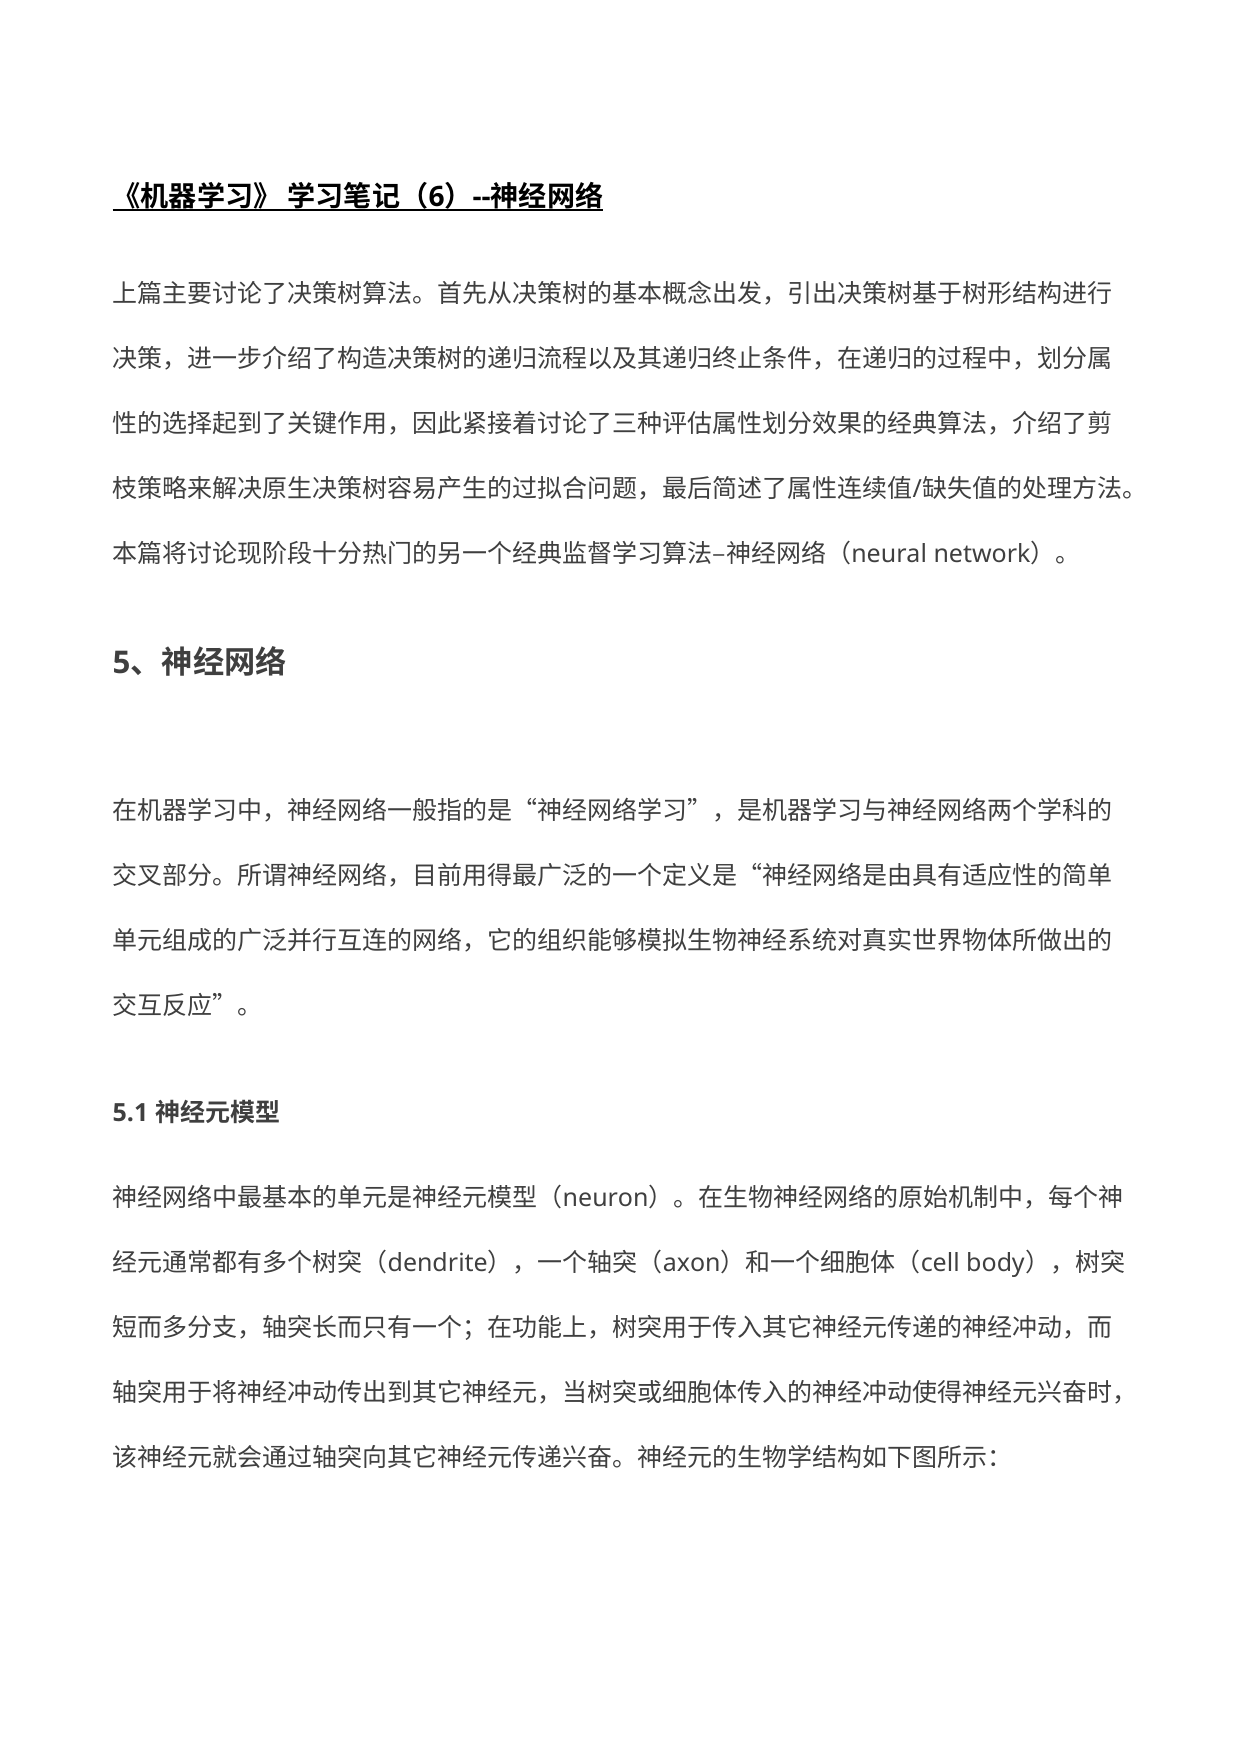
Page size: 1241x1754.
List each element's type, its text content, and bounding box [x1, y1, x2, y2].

subtitle 5、神经网络 [112, 627, 1128, 692]
text 《机器学习》 学习笔记（6）--神经网络 [112, 162, 1128, 227]
text 神经网络中最基本的单元是神经元模型（neuron）。在生物神经网络的原始机制中，每个神经元通常都有多个树突（dendrite），一个轴突（axon）和一个细胞体（cell body），树突短而多分支，轴突长而只有一个；在功能上，树突用于传入其它神经元传递的神经冲动，而轴突用于将神经冲动传出到其它神经元，当树突或细胞体传入的神经冲动使得神经元兴奋时，该神经元就会通过轴突向其它神经元传递兴奋。神经元的生物学结构如下图所示： [112, 1163, 1128, 1488]
text 在机器学习中，神经网络一般指的是“神经网络学习”，是机器学习与神经网络两个学科的交叉部分。所谓神经网络，目前用得最广泛的一个定义是“神经网络是由具有适应性的简单单元组成的广泛并行互连的网络，它的组织能够模拟生物神经系统对真实世界物体所做出的交互反应”。 [112, 776, 1128, 1036]
text 上篇主要讨论了决策树算法。首先从决策树的基本概念出发，引出决策树基于树形结构进行决策，进一步介绍了构造决策树的递归流程以及其递归终止条件，在递归的过程中，划分属性的选择起到了关键作用，因此紧接着讨论了三种评估属性划分效果的经典算法，介绍了剪枝策略来解决原生决策树容易产生的过拟合问题，最后简述了属性连续值/缺失值的处理方法。本篇将讨论现阶段十分热门的另一个经典监督学习算法–神经网络（neural network）。 [112, 259, 1128, 584]
subtitle 5.1 神经元模型 [112, 1078, 1128, 1143]
